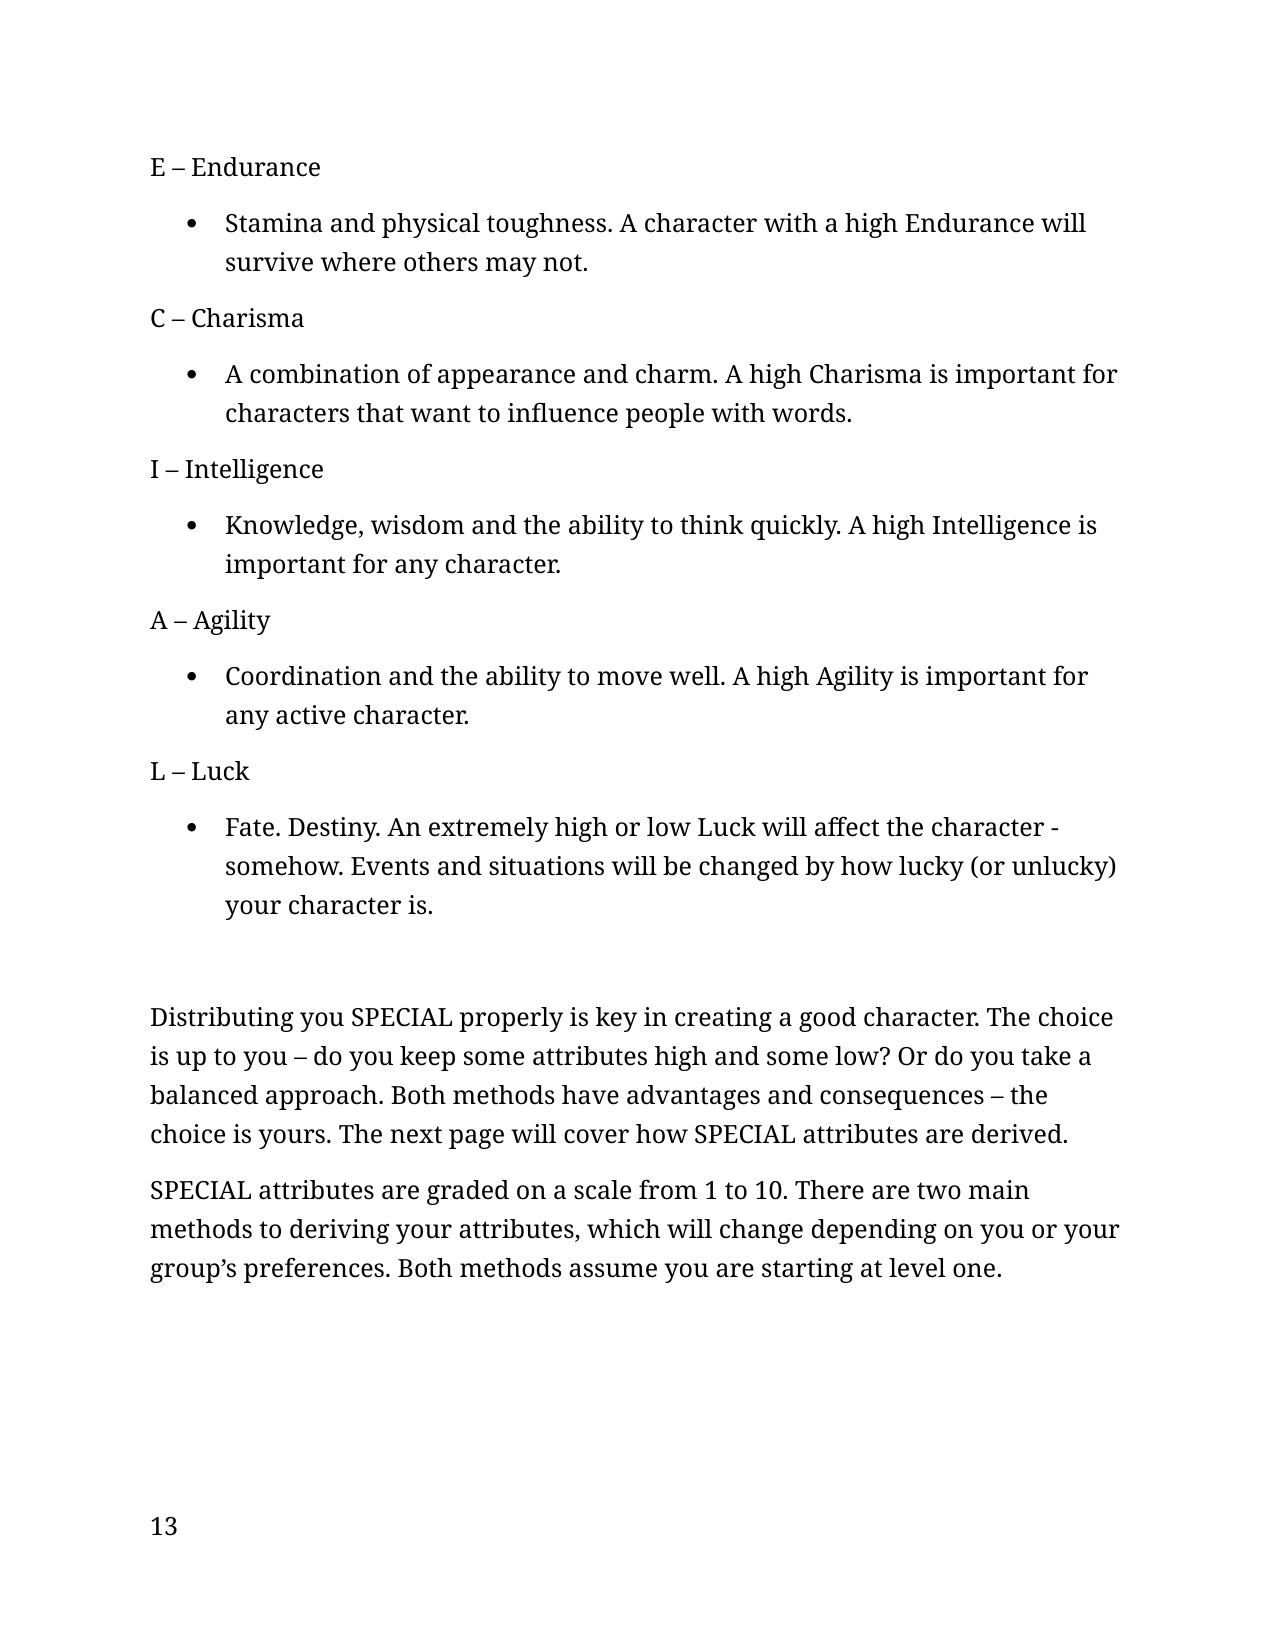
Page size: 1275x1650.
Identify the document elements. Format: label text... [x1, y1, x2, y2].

list Fate. Destiny. An extremely high or low Luck will affect the character - somehow. Events and situations will be changed by how lucky (or unlucky) your character is. [187, 809, 1125, 922]
text L – Luck [150, 753, 1125, 787]
text C – Charisma [150, 301, 1125, 335]
list Coordination and the ability to move well. A high Agility is important for any active character. [187, 658, 1125, 732]
list Stamina and physical toughness. A character with a high Endurance will survive where others may not. [187, 206, 1125, 279]
text Distributing you SPECIAL properly is key in creating a good character. The choice is up to you – do you keep some attributes high and some low? Or do you take a balanced approach. Both methods have advantages and consequences – the choice is yours. The next page will cover how SPECIAL attributes are derived. [150, 999, 1125, 1151]
text A – Agility [150, 602, 1125, 637]
list A combination of appearance and charm. A high Charisma is important for characters that want to influence people with words. [187, 357, 1125, 430]
list Knowledge, wisdom and the ability to think quickly. A high Intelligence is important for any character. [187, 507, 1125, 581]
text I – Intelligence [150, 452, 1125, 486]
text SPECIAL attributes are graded on a scale from 1 to 10. There are two main methods to deriving your attributes, which will change depending on you or your group’s preferences. Both methods assume you are starting at level one. [150, 1172, 1125, 1285]
text E – Endurance [150, 150, 1125, 184]
